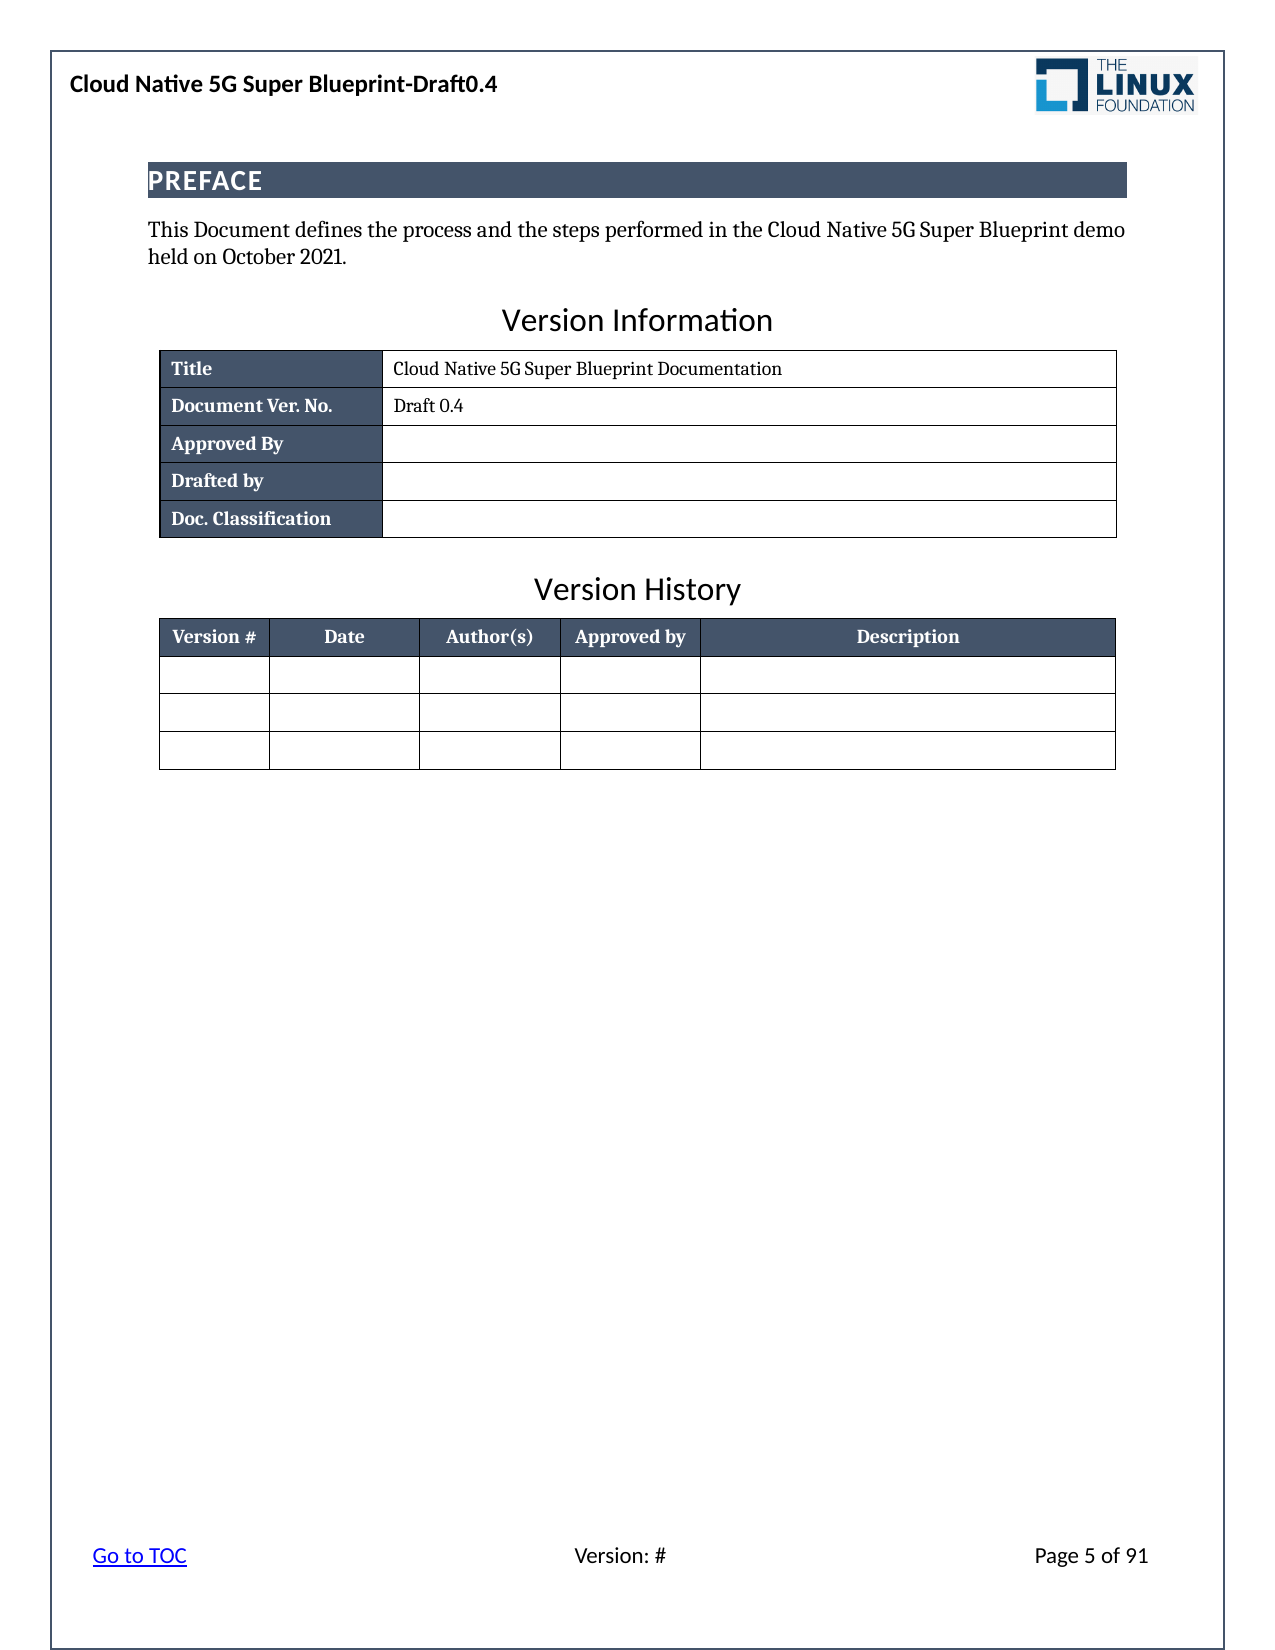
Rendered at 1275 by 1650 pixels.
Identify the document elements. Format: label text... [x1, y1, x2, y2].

table_cell [160, 657, 269, 693]
table_cell [270, 732, 419, 768]
table_cell Doc. Classification [161, 501, 382, 537]
table_cell [270, 694, 419, 731]
table_cell Draft 0.4 [383, 388, 1116, 425]
table_header Approved by [561, 619, 700, 656]
table_header Date [270, 619, 419, 656]
text PREFACE [148, 162, 1127, 198]
table_cell [160, 694, 269, 731]
table_cell [160, 732, 269, 768]
table_header Version # [160, 619, 269, 656]
subtitle Version Information [266, 299, 1009, 340]
table_header Author(s) [420, 619, 560, 656]
table_cell [383, 501, 1116, 537]
table_cell [561, 694, 700, 731]
table_cell [420, 694, 560, 731]
table_cell [701, 732, 1115, 768]
table_cell [701, 657, 1115, 693]
table_cell Drafted by [161, 463, 382, 500]
table_cell [701, 694, 1115, 731]
table_header Cloud Native 5G Super Blueprint Documentation [383, 351, 1116, 387]
text This Document defines the process and the steps performed in the Cloud Native 5G Super Blueprint demo held on October 2021. [148, 217, 1127, 270]
table_cell Approved By [161, 426, 382, 462]
table_cell [420, 657, 560, 693]
table_header Description [701, 619, 1115, 656]
table_cell [383, 426, 1116, 462]
table_cell [383, 463, 1116, 500]
table_cell [561, 732, 700, 768]
subtitle Version History [266, 567, 1009, 608]
table_cell Document Ver. No. [161, 388, 382, 425]
table_cell [561, 657, 700, 693]
table_cell [420, 732, 560, 768]
picture [1034, 56, 1199, 115]
table_header Title [161, 351, 382, 387]
table_cell [270, 657, 419, 693]
